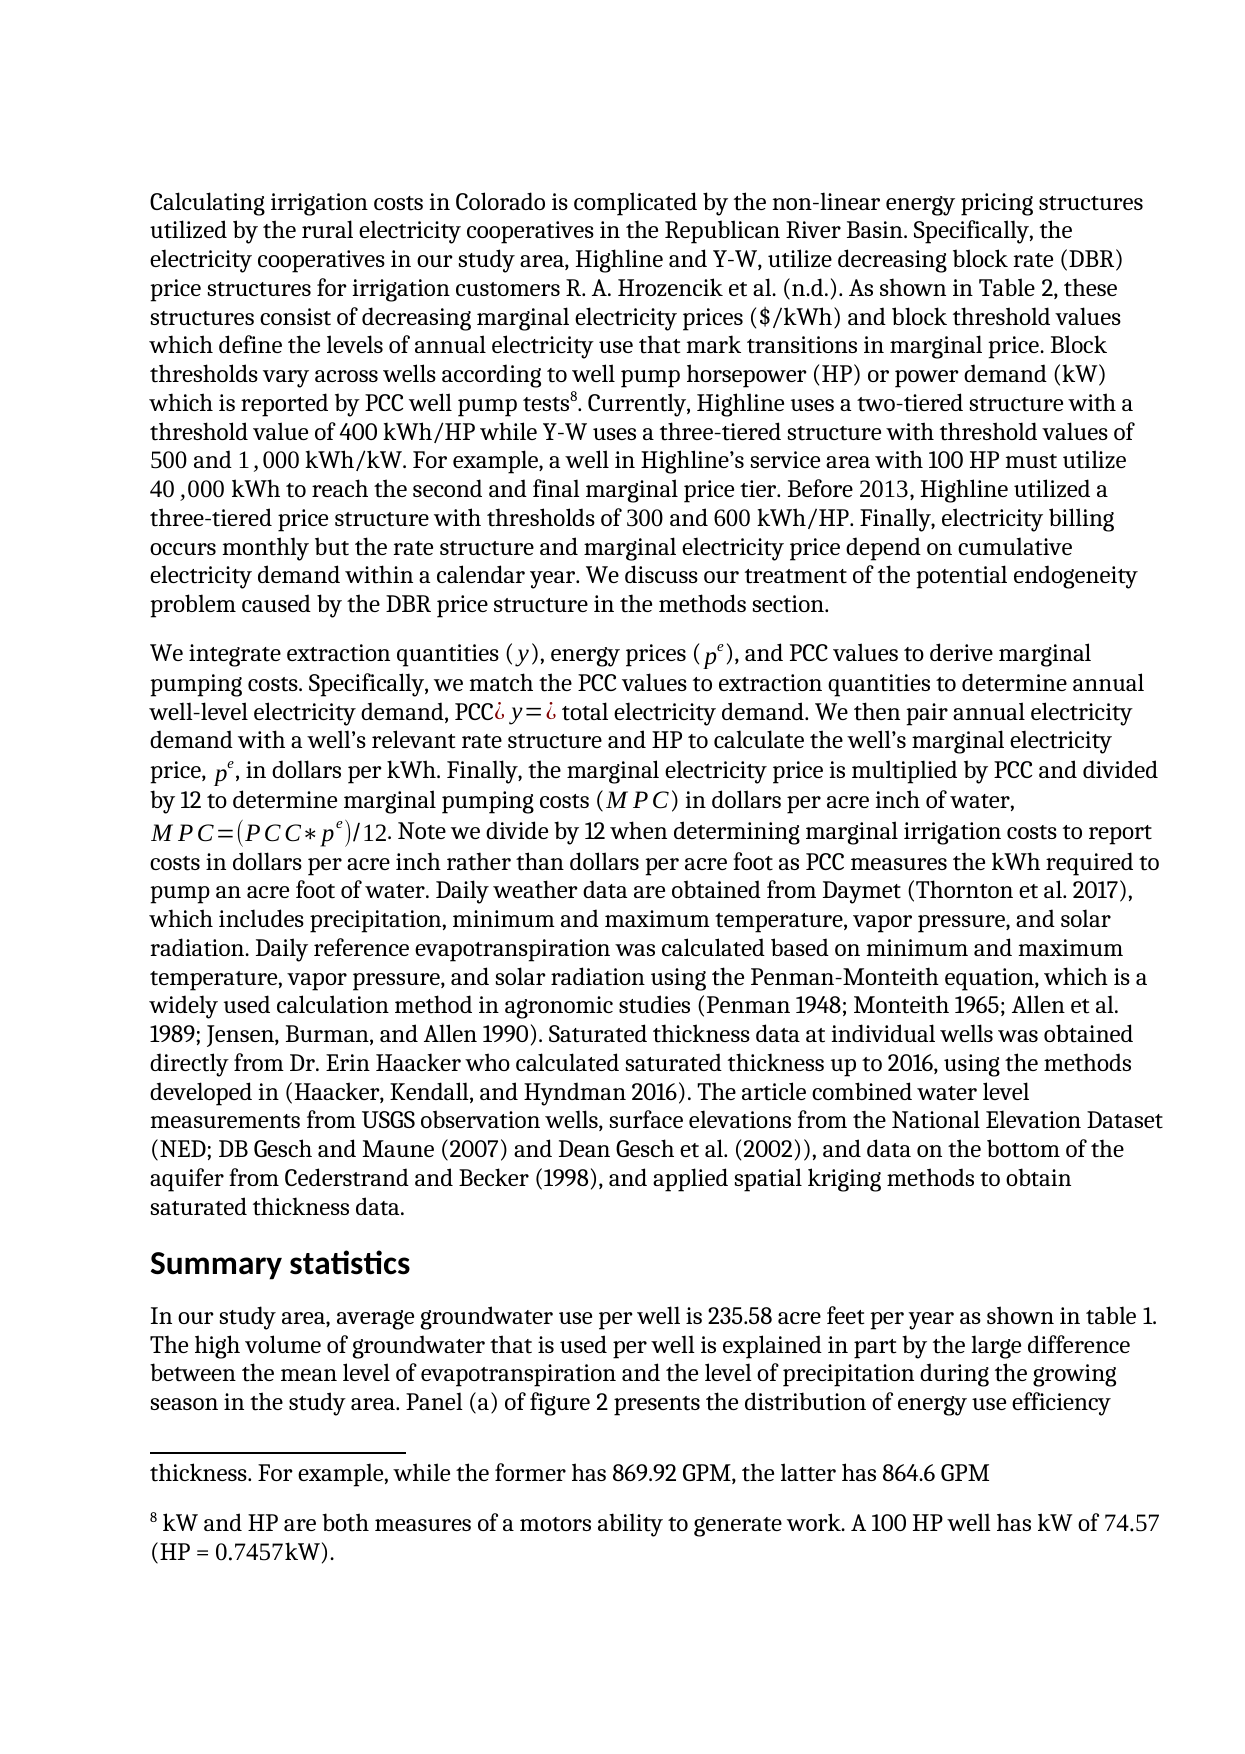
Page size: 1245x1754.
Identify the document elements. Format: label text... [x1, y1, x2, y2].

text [150, 1302, 1170, 1417]
text Calculating irrigation costs in Colorado is complicated by the non-linear energy pricing structures utilized by the rural electricity cooperatives in the Republican River Basin. Specifically, the electricity cooperatives in our study area, Highline and Y-W, utilize decreasing block rate (DBR) price structures for irrigation customers R. A. Hrozencik et al. (n.d.). As shown in Table , these structures consist of decreasing marginal electricity prices ($/kWh) and block threshold values which define the levels of annual electricity use that mark transitions in marginal price. Block thresholds vary across wells according to well pump horsepower (HP) or power demand (kW) which is reported by PCC well pump tests. Currently, Highline uses a two-tiered structure with a threshold value of 400 kWh/HP while Y-W uses a three-tiered structure with threshold values of and kWh/kW. For example, a well in Highline’s service area with 100 HP must utilize kWh to reach the second and final marginal price tier. Before , Highline utilized a three-tiered price structure with thresholds of and kWh/HP. Finally, electricity billing occurs monthly but the rate structure and marginal electricity price depend on cumulative electricity demand within a calendar year. We discuss our treatment of the potential endogeneity problem caused by the DBR price structure in the methods section. [150, 187, 1170, 619]
text We integrate extraction quantities (), energy prices (), and PCC values to derive marginal pumping costs. Specifically, we match the PCC values to extraction quantities to determine annual well-level electricity demand, PCC total electricity demand. We then pair annual electricity demand with a well’s relevant rate structure and HP to calculate the well’s marginal electricity price, , in dollars per kWh. Finally, the marginal electricity price is multiplied by PCC and divided by 12 to determine marginal pumping costs () in dollars per acre inch of water, . Note we divide by 12 when determining marginal irrigation costs to report costs in dollars per acre inch rather than dollars per acre foot as PCC measures the kWh required to pump an acre foot of water. Daily weather data are obtained from Daymet (Thornton et al. 2017), which includes precipitation, minimum and maximum temperature, vapor pressure, and solar radiation. Daily reference evapotranspiration was calculated based on minimum and maximum temperature, vapor pressure, and solar radiation using the Penman-Monteith equation, which is a widely used calculation method in agronomic studies (Penman 1948; Monteith 1965; Allen et al. 1989; Jensen, Burman, and Allen 1990). Saturated thickness data at individual wells was obtained directly from Dr. Erin Haacker who calculated saturated thickness up to 2016, using the methods developed in (Haacker, Kendall, and Hyndman 2016). The article combined water level measurements from USGS observation wells, surface elevations from the National Elevation Dataset (NED; DB Gesch and Maune (2007) and Dean Gesch et al. (2002)), and data on the bottom of the aquifer from Cederstrand and Becker (1998), and applied spatial kriging methods to obtain saturated thickness data. [150, 637, 1170, 1221]
subtitle Summary statistics [150, 1242, 1170, 1283]
